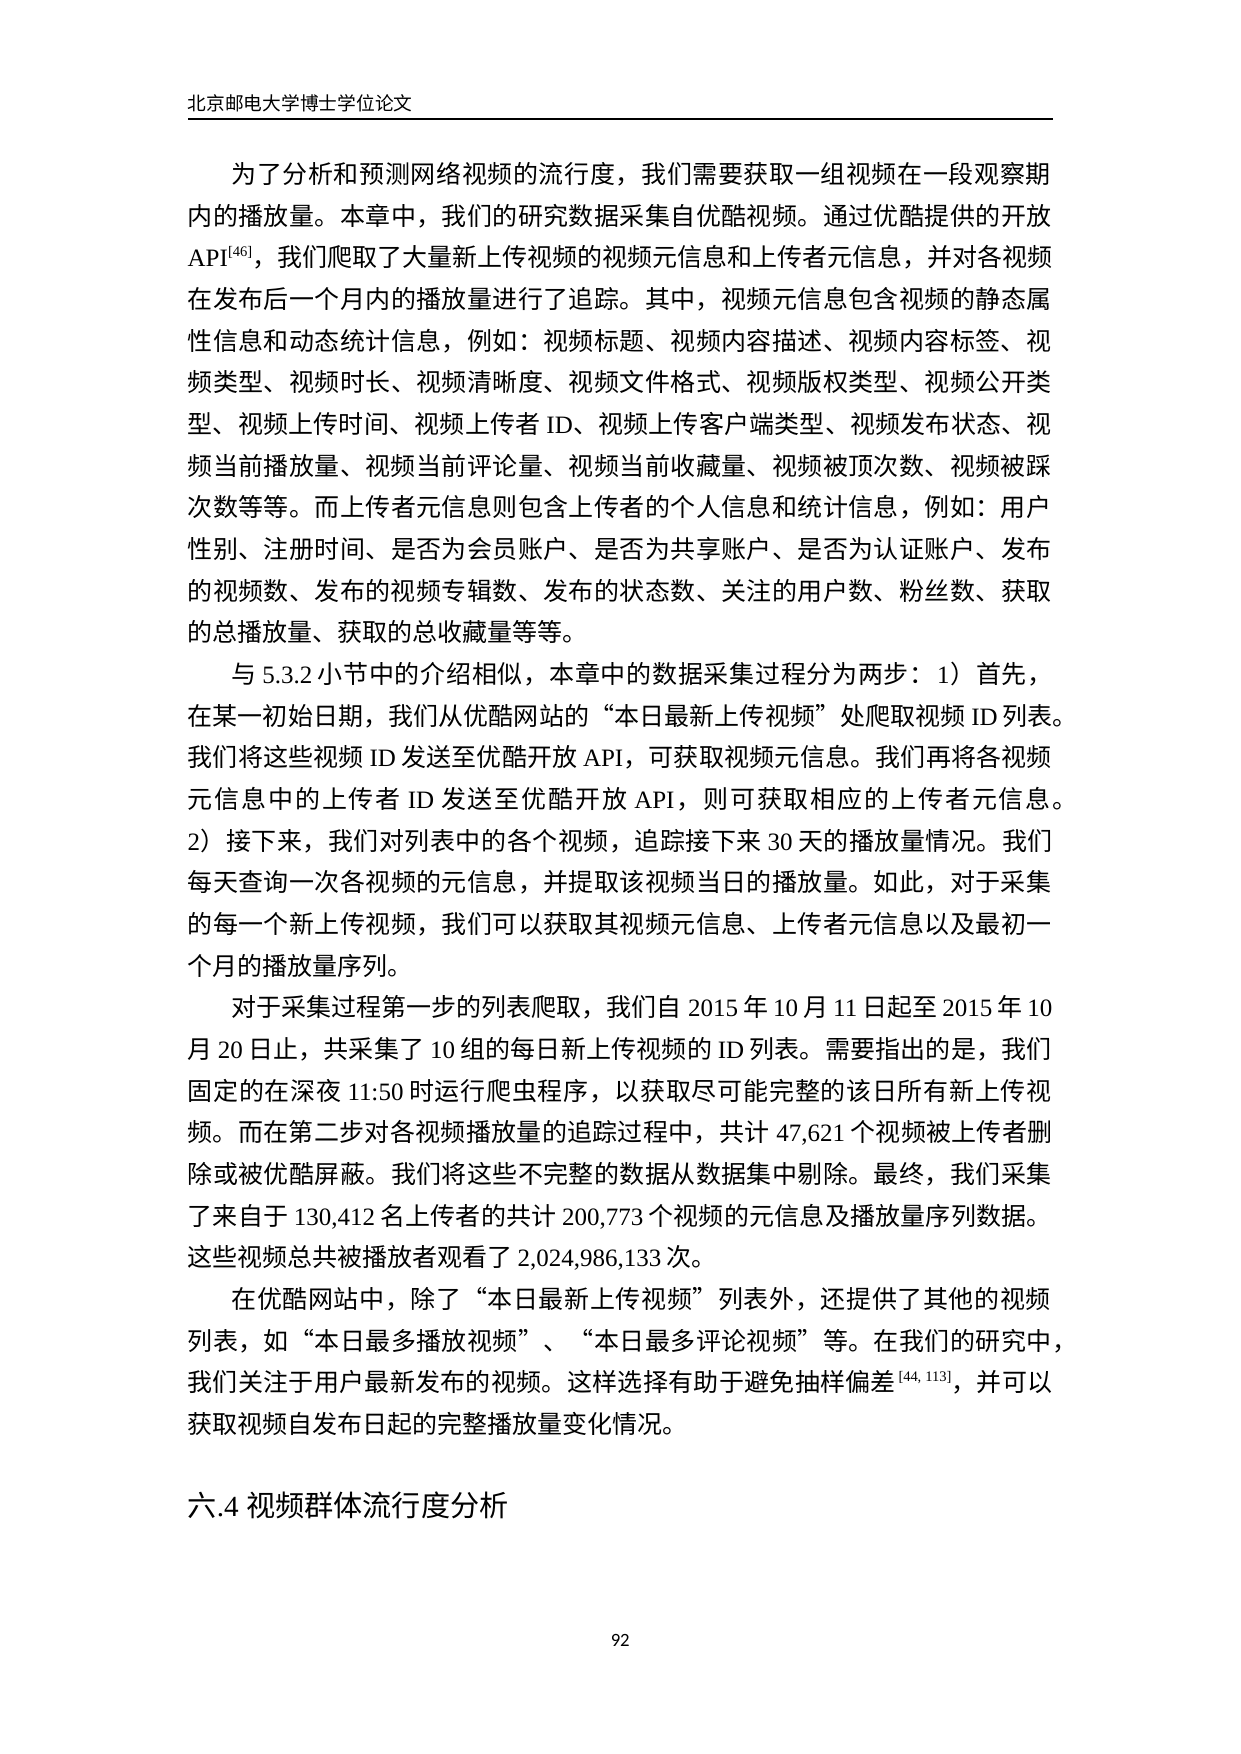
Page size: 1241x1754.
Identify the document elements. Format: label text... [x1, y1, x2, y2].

text 对于采集过程第一步的列表爬取，我们自2015年10月11日起至2015年10月20日止，共采集了10组的每日新上传视频的ID列表。需要指出的是，我们固定的在深夜11:50时运行爬虫程序，以获取尽可能完整的该日所有新上传视频。而在第二步对各视频播放量的追踪过程中，共计47,621个视频被上传者删除或被优酷屏蔽。我们将这些不完整的数据从数据集中剔除。最终，我们采集了来自于130,412名上传者的共计200,773个视频的元信息及播放量序列数据。这些视频总共被播放者观看了2,024,986,133次。 [187, 983, 1053, 1275]
text 视频群体流行度分析 [187, 1483, 1053, 1525]
text 在优酷网站中，除了“本日最新上传视频”列表外，还提供了其他的视频列表，如“本日最多播放视频”、“本日最多评论视频”等。在我们的研究中，我们关注于用户最新发布的视频。这样选择有助于避免抽样偏差[44, 113]，并可以获取视频自发布日起的完整播放量变化情况。 [187, 1275, 1053, 1442]
text 为了分析和预测网络视频的流行度，我们需要获取一组视频在一段观察期内的播放量。本章中，我们的研究数据采集自优酷视频。通过优酷提供的开放API[46]，我们爬取了大量新上传视频的视频元信息和上传者元信息，并对各视频在发布后一个月内的播放量进行了追踪。其中，视频元信息包含视频的静态属性信息和动态统计信息，例如：视频标题、视频内容描述、视频内容标签、视频类型、视频时长、视频清晰度、视频文件格式、视频版权类型、视频公开类型、视频上传时间、视频上传者ID、视频上传客户端类型、视频发布状态、视频当前播放量、视频当前评论量、视频当前收藏量、视频被顶次数、视频被踩次数等等。而上传者元信息则包含上传者的个人信息和统计信息，例如：用户性别、注册时间、是否为会员账户、是否为共享账户、是否为认证账户、发布的视频数、发布的视频专辑数、发布的状态数、关注的用户数、粉丝数、获取的总播放量、获取的总收藏量等等。 [187, 150, 1053, 650]
text 与5.3.2小节中的介绍相似，本章中的数据采集过程分为两步：1）首先，在某一初始日期，我们从优酷网站的“本日最新上传视频”处爬取视频ID列表。我们将这些视频ID发送至优酷开放API，可获取视频元信息。我们再将各视频元信息中的上传者ID发送至优酷开放API，则可获取相应的上传者元信息。2）接下来，我们对列表中的各个视频，追踪接下来30天的播放量情况。我们每天查询一次各视频的元信息，并提取该视频当日的播放量。如此，对于采集的每一个新上传视频，我们可以获取其视频元信息、上传者元信息以及最初一个月的播放量序列。 [187, 650, 1053, 983]
